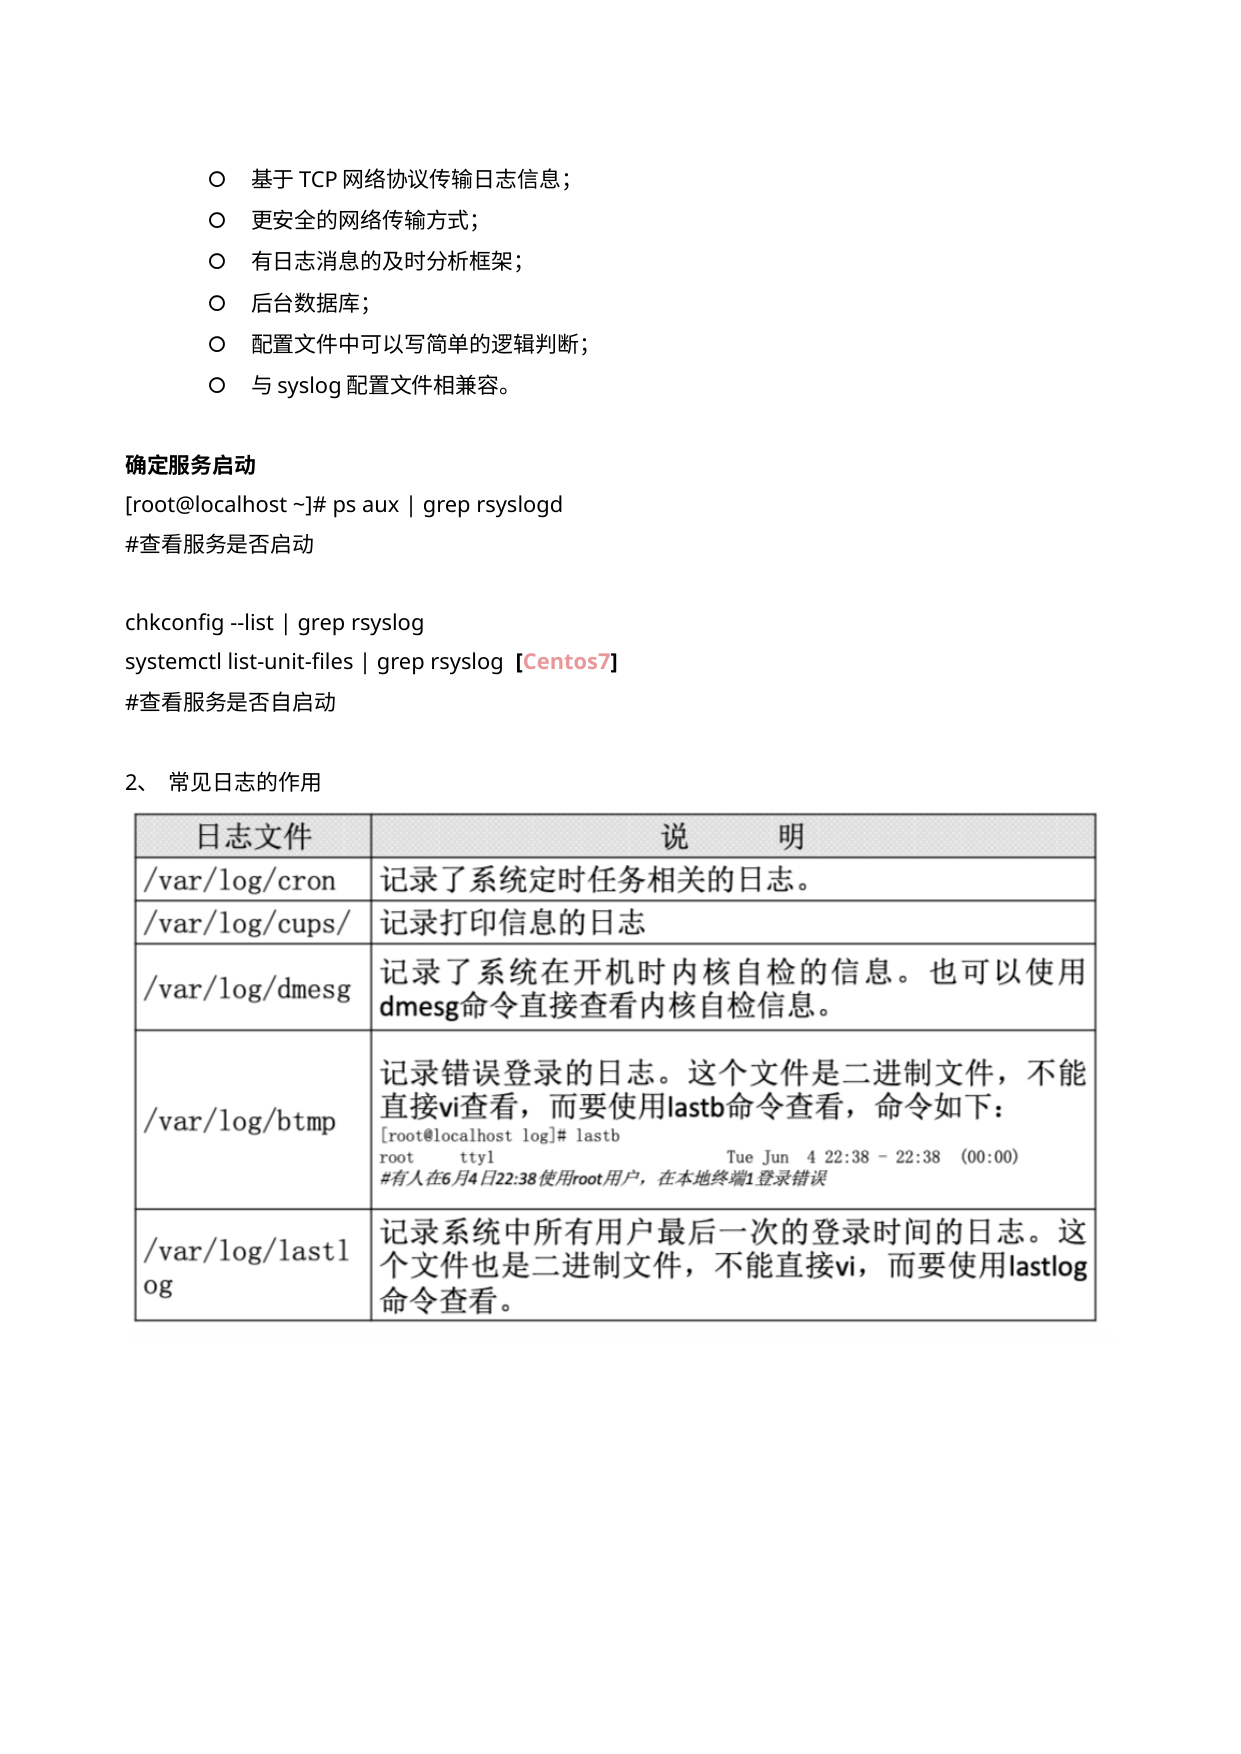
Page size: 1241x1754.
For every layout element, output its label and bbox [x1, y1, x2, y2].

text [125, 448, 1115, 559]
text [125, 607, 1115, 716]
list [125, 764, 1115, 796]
picture [125, 805, 1116, 1340]
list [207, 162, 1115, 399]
